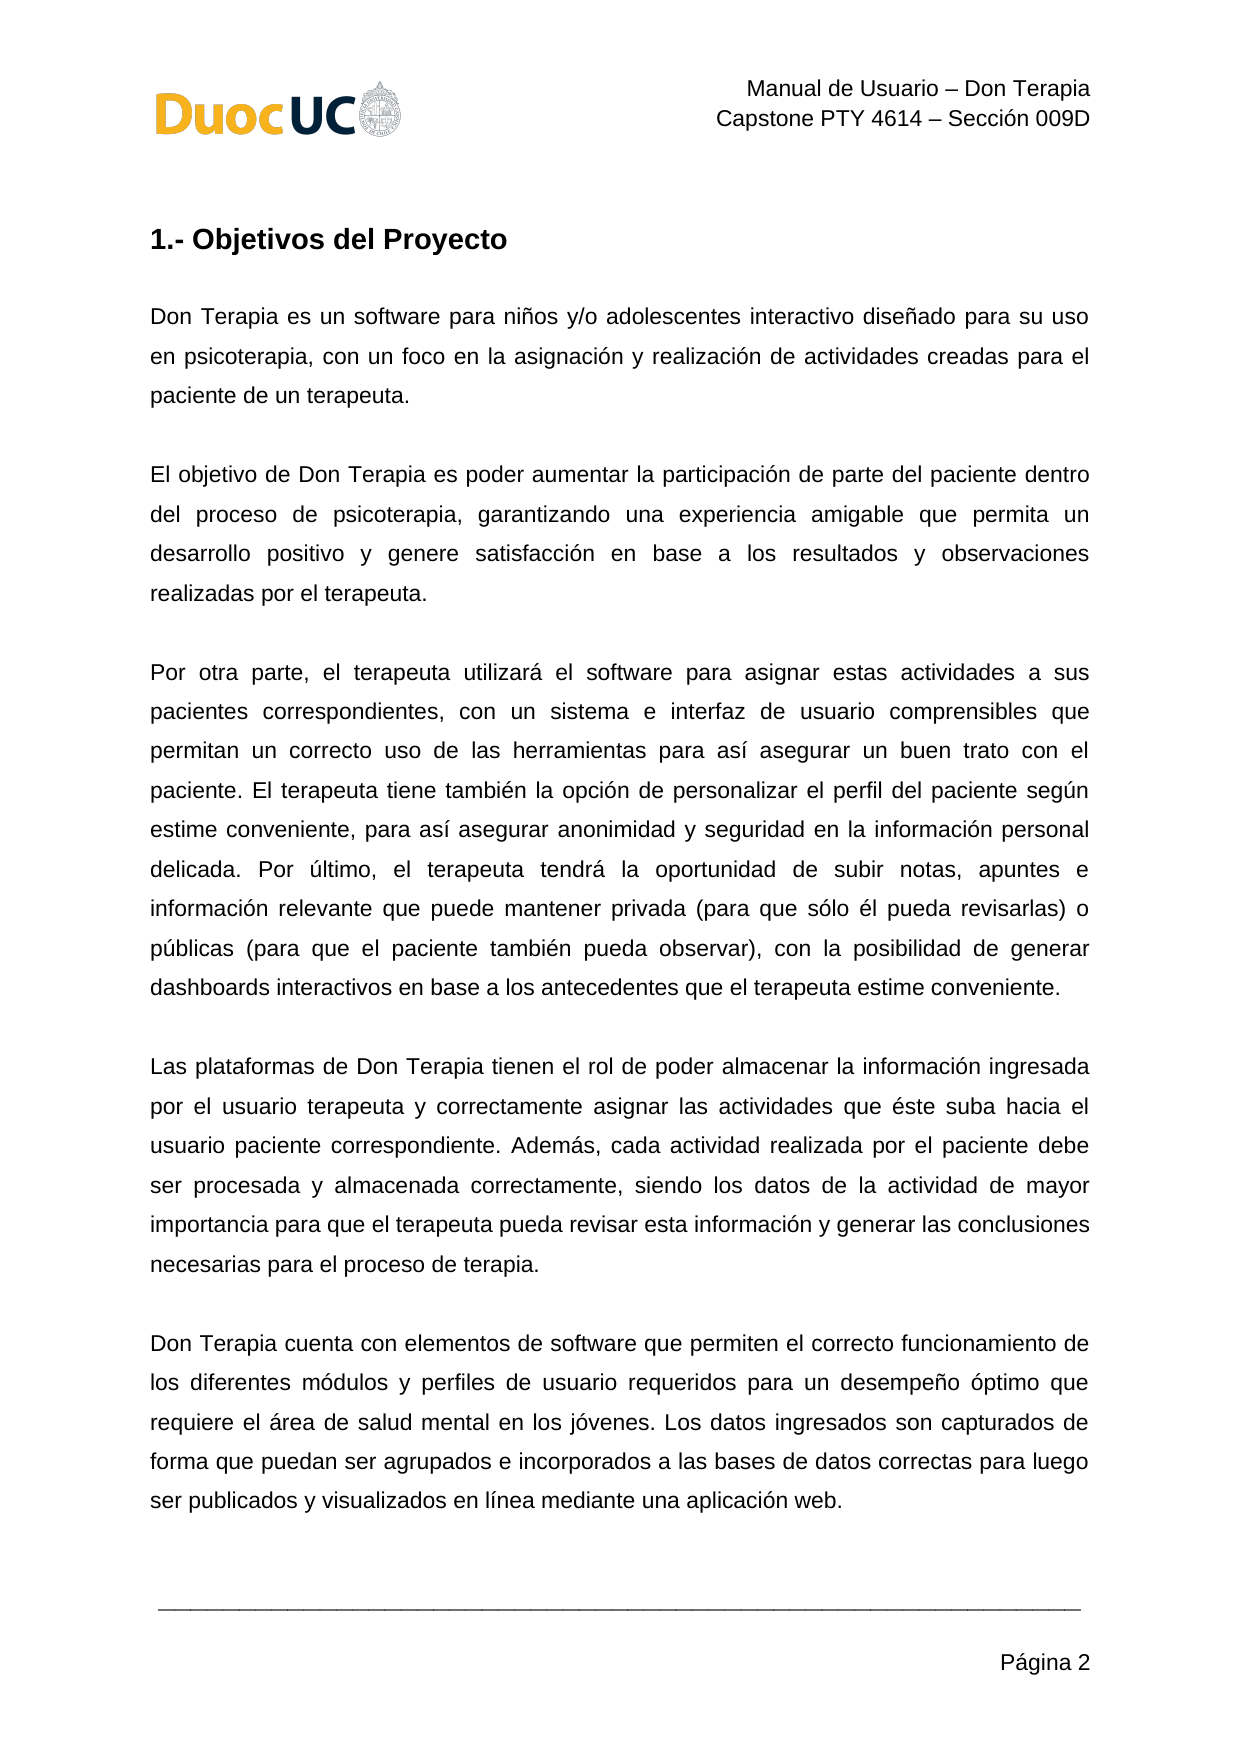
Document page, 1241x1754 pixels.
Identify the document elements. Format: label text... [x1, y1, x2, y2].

picture [153, 78, 404, 140]
text El objetivo de Don Terapia es poder aumentar la participación de parte del paciente dentro del proceso de psicoterapia, garantizando una experiencia amigable que permita un desarrollo positivo y genere satisfacción en base a los resultados y observaciones realizadas por el terapeuta. [150, 461, 1090, 606]
text Por otra parte, el terapeuta utilizará el software para asignar estas actividades a sus pacientes correspondientes, con un sistema e interfaz de usuario comprensibles que permitan un correcto uso de las herramientas para así asegurar un buen trato con el paciente. El terapeuta tiene también la opción de personalizar el perfil del paciente según estime conveniente, para así asegurar anonimidad y seguridad en la información personal delicada. Por último, el terapeuta tendrá la oportunidad de subir notas, apuntes e información relevante que puede mantener privada (para que sólo él pueda revisarlas) o públicas (para que el paciente también pueda observar), con la posibilidad de generar dashboards interactivos en base a los antecedentes que el terapeuta estime conveniente. [150, 658, 1090, 1001]
text Las plataformas de Don Terapia tienen el rol de poder almacenar la información ingresada por el usuario terapeuta y correctamente asignar las actividades que éste suba hacia el usuario paciente correspondiente. Además, cada actividad realizada por el paciente debe ser procesada y almacenada correctamente, siendo los datos de la actividad de mayor importancia para que el terapeuta pueda revisar esta información y generar las conclusiones necesarias para el proceso de terapia. [150, 1053, 1090, 1277]
subtitle 1.- Objetivos del Proyecto [150, 222, 1090, 255]
text Don Terapia cuenta con elementos de software que permiten el correcto funcionamiento de los diferentes módulos y perfiles de usuario requeridos para un desempeño óptimo que requiere el área de salud mental en los jóvenes. Los datos ingresados son capturados de forma que puedan ser agrupados e incorporados a las bases de datos correctas para luego ser publicados y visualizados en línea mediante una aplicación web. [150, 1329, 1090, 1514]
text Don Terapia es un software para niños y/o adolescentes interactivo diseñado para su uso en psicoterapia, con un foco en la asignación y realización de actividades creadas para el paciente de un terapeuta. [150, 303, 1090, 408]
